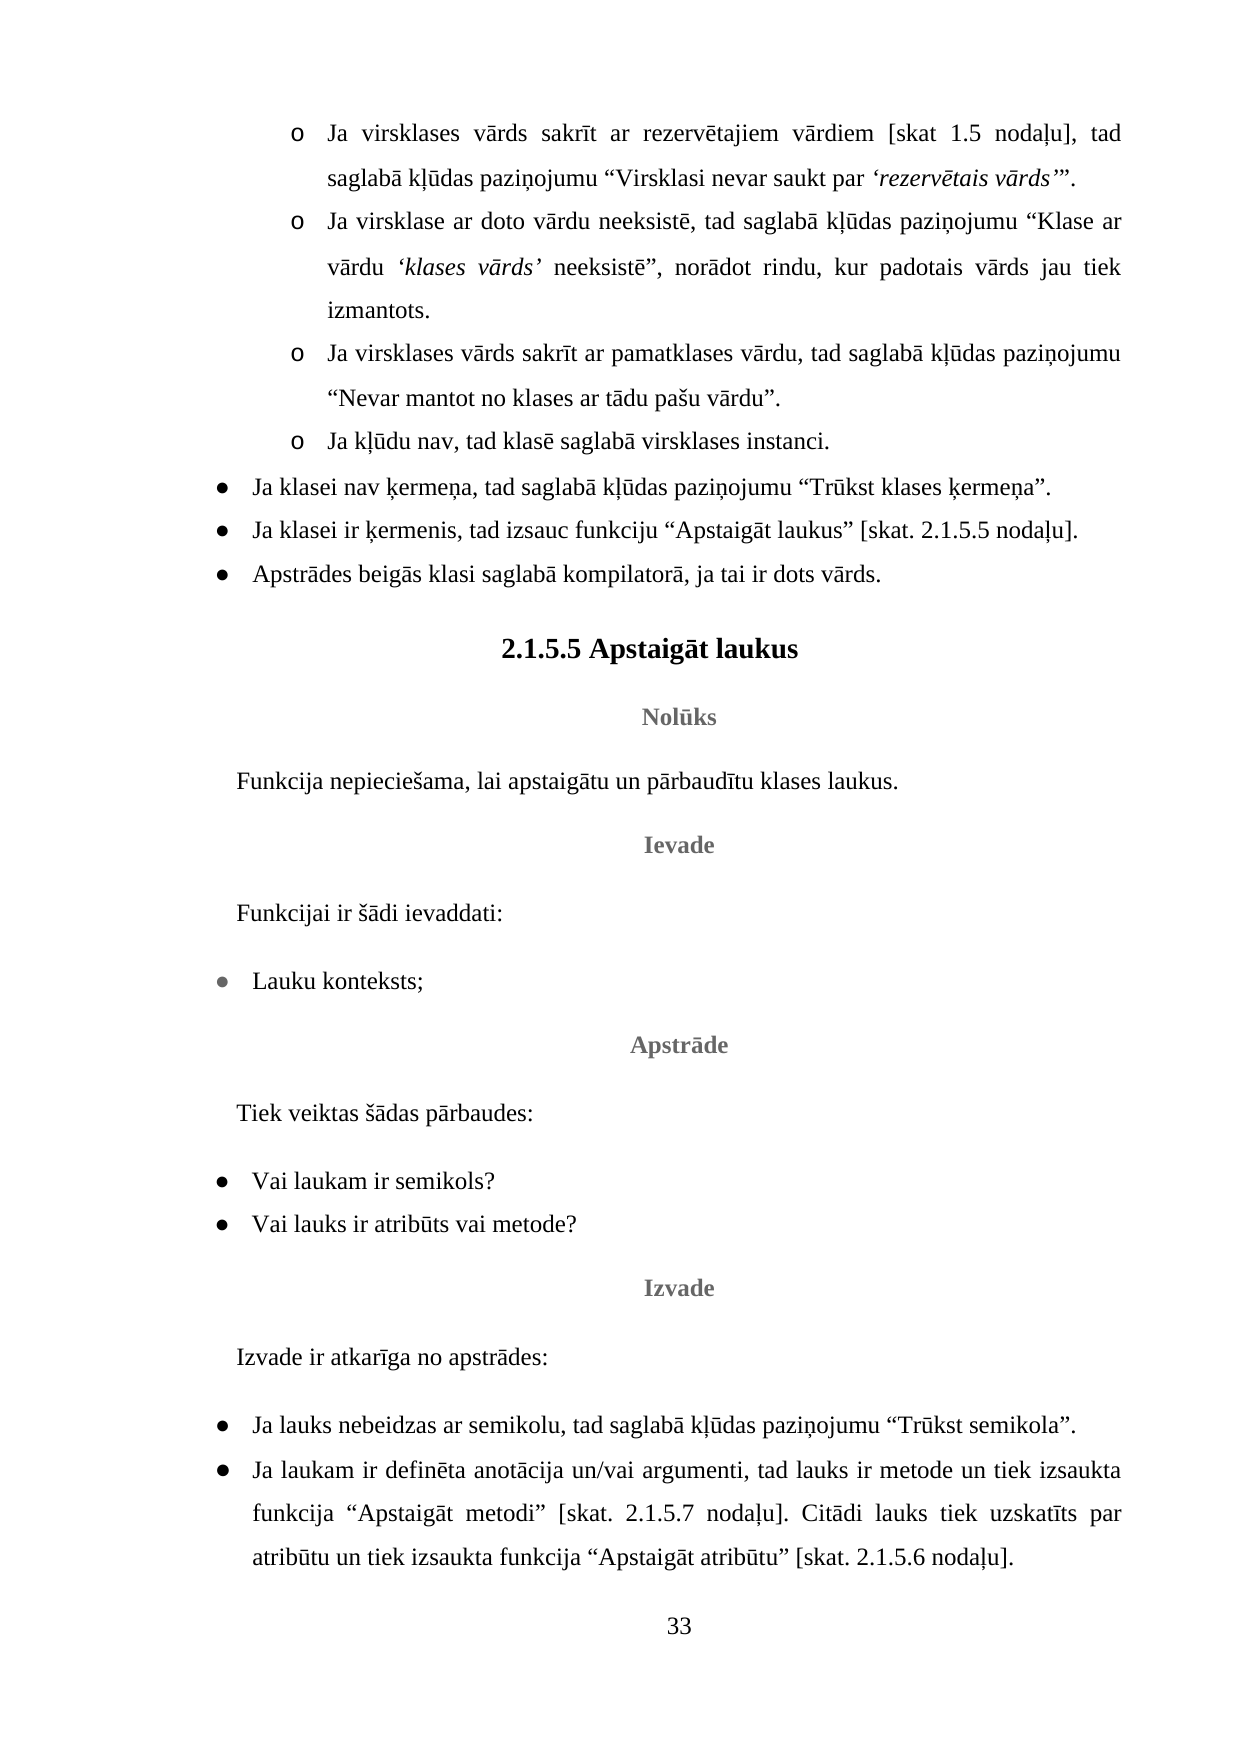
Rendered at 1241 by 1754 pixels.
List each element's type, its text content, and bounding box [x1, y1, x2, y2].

list Apstrādes beigās klasi saglabā kompilatorā, ja tai ir dots vārds. [214, 559, 1122, 587]
text Funkcijai ir šādi ievaddati: [177, 898, 1122, 927]
text Izvade [177, 1273, 1122, 1302]
text Tiek veiktas šādas pārbaudes: [177, 1098, 1122, 1127]
list Ja virsklases vārds sakrīt ar rezervētajiem vārdiem [skat 1.5 nodaļu], tad saglabā kļūdas paziņojumu “Virsklasi nevar saukt par ‘rezervētais vārds’”. [290, 118, 1122, 192]
list Ja kļūdu nav, tad klasē saglabā virsklases instanci. [290, 426, 1122, 457]
list Ja klasei nav ķermeņa, tad saglabā kļūdas paziņojumu “Trūkst klases ķermeņa”. [214, 472, 1122, 501]
list Lauku konteksts; [214, 966, 1122, 995]
subtitle 2.1.5.5 Apstaigāt laukus [177, 631, 1122, 664]
text Funkcija nepieciešama, lai apstaigātu un pārbaudītu klases laukus. [177, 766, 1122, 795]
list Ja virsklases vārds sakrīt ar pamatklases vārdu, tad saglabā kļūdas paziņojumu “Nevar mantot no klases ar tādu pašu vārdu”. [290, 338, 1122, 412]
list Vai lauks ir atribūts vai metode? [214, 1209, 1122, 1238]
text Nolūks [177, 702, 1122, 731]
list Ja lauks nebeidzas ar semikolu, tad saglabā kļūdas paziņojumu “Trūkst semikola”. [215, 1410, 1122, 1438]
text Apstrāde [177, 1030, 1122, 1059]
list Ja klasei ir ķermenis, tad izsauc funkciju “Apstaigāt laukus” [skat. 2.1.5.5 nodaļu]. [214, 516, 1122, 544]
text Izvade ir atkarīga no apstrādes: [177, 1342, 1122, 1370]
text Ievade [177, 830, 1122, 859]
list Vai laukam ir semikols? [214, 1166, 1122, 1195]
list Ja laukam ir definēta anotācija un/vai argumenti, tad lauks ir metode un tiek izsaukta funkcija “Apstaigāt metodi” [skat. 2.1.5.7 nodaļu]. Citādi lauks tiek uzskatīts par atribūtu un tiek izsaukta funkcija “Apstaigāt atribūtu” [skat. 2.1.5.6 nodaļu]. [214, 1453, 1122, 1570]
list Ja virsklase ar doto vārdu neeksistē, tad saglabā kļūdas paziņojumu “Klase ar vārdu ‘klases vārds’ neeksistē”, norādot rindu, kur padotais vārds jau tiek izmantots. [290, 206, 1122, 323]
